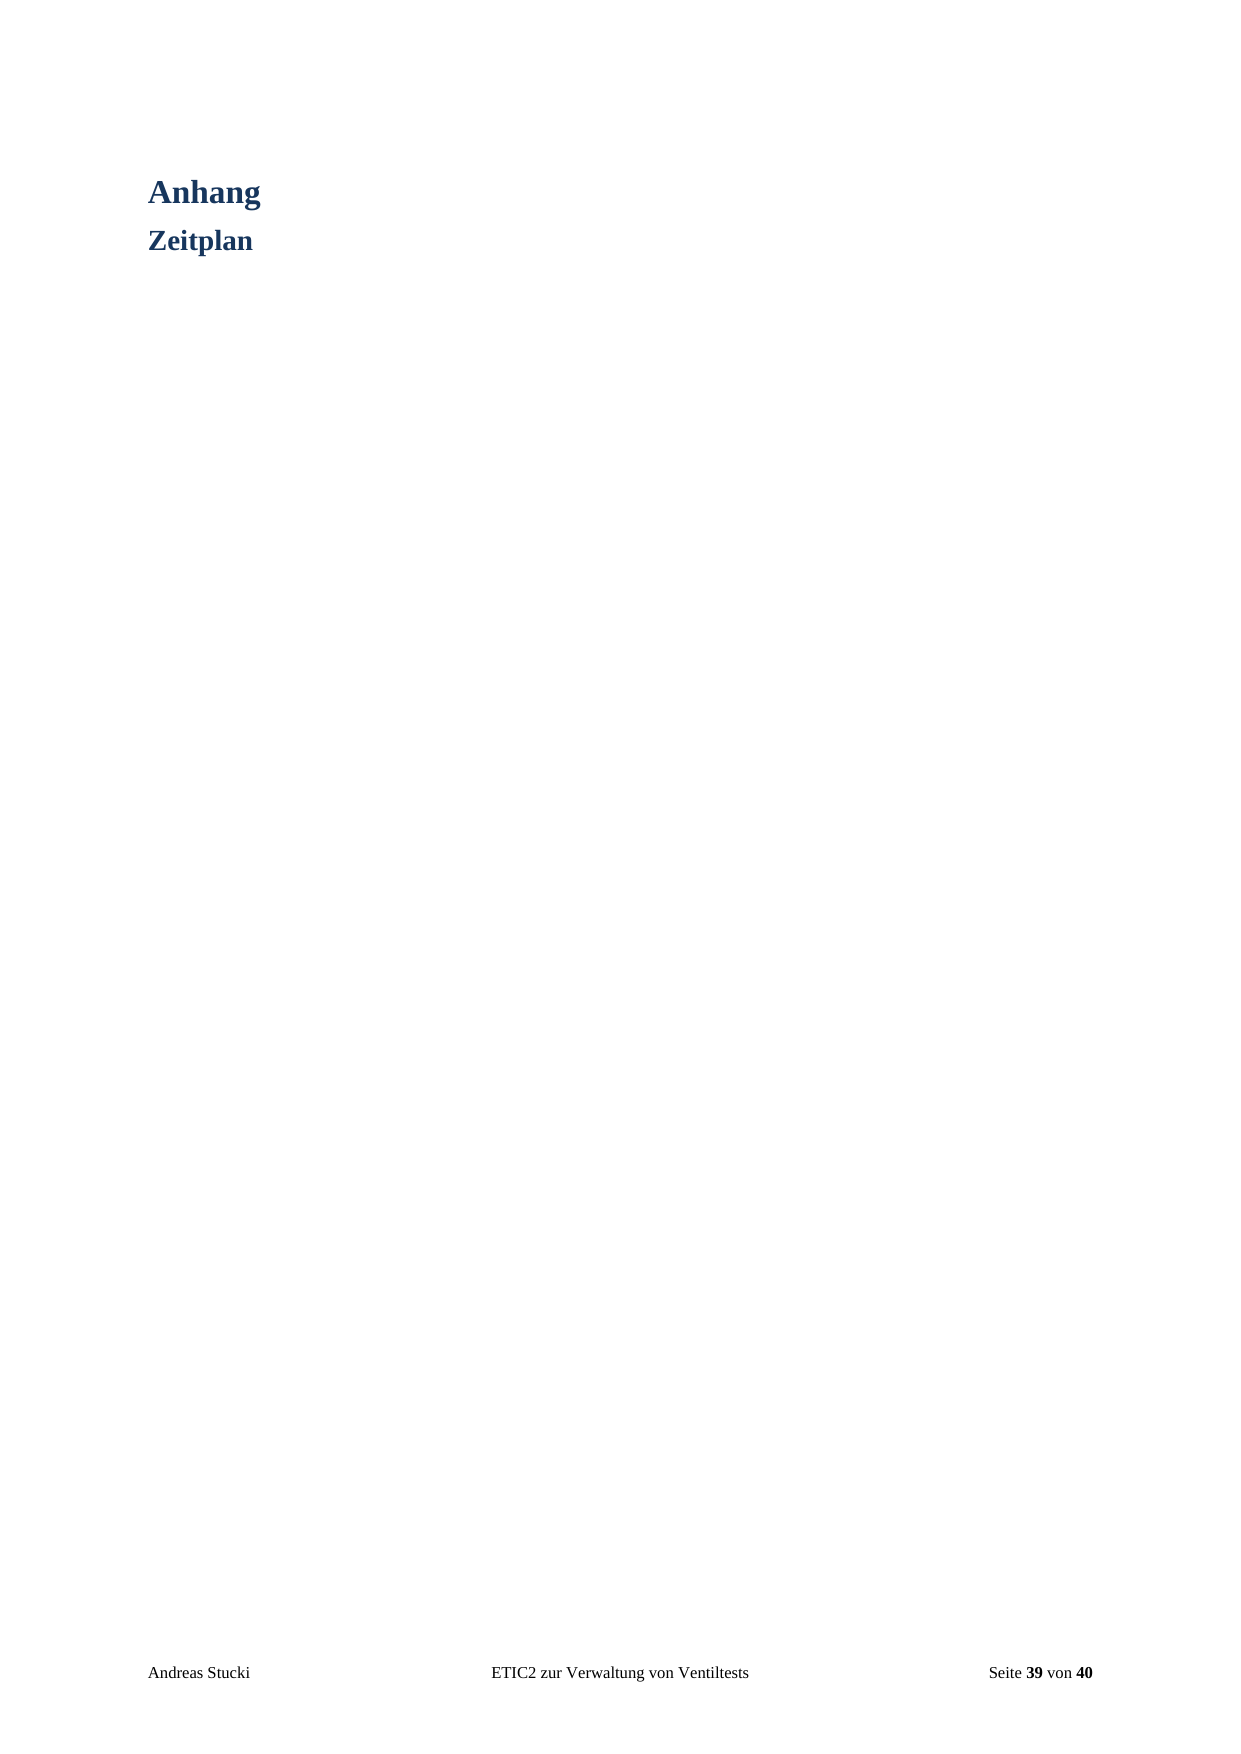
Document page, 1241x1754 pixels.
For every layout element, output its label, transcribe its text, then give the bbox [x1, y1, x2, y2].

subtitle Anhang [148, 173, 1092, 211]
subtitle Zeitplan [148, 223, 1092, 257]
